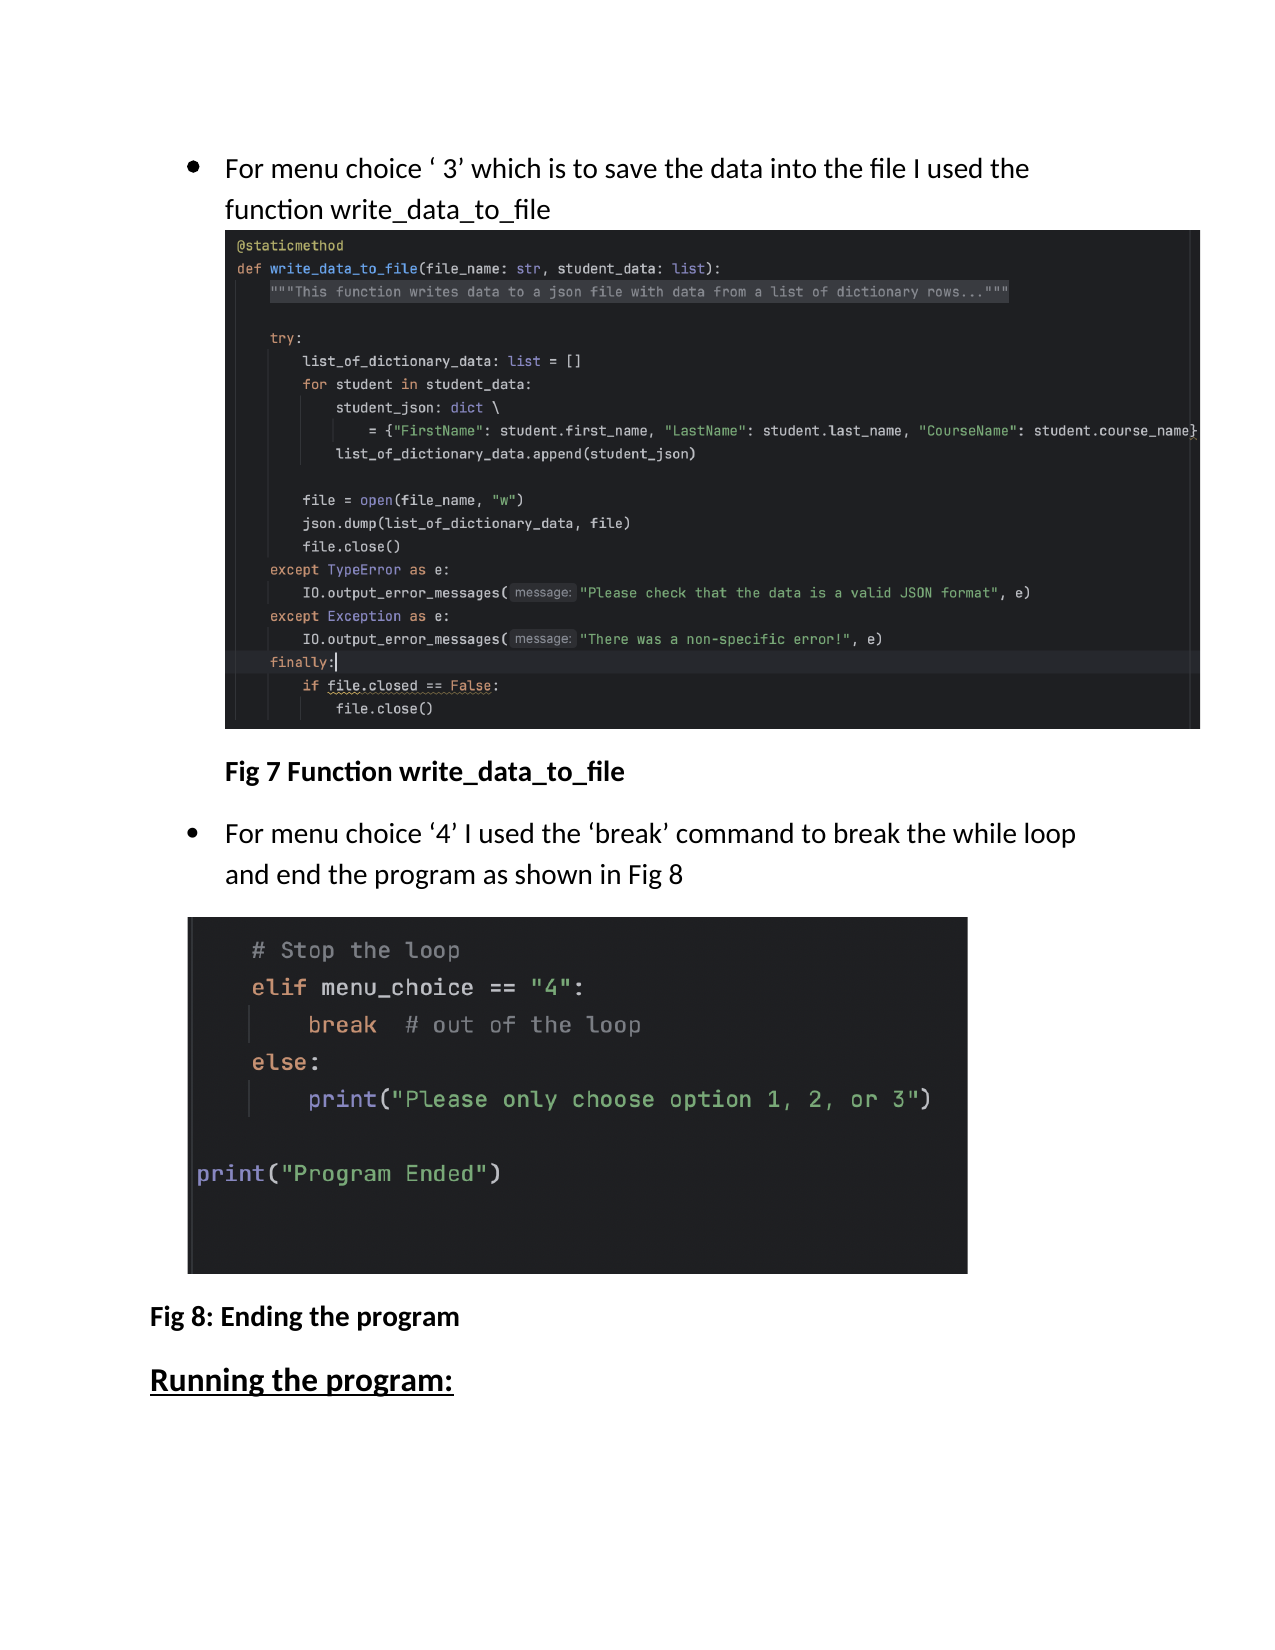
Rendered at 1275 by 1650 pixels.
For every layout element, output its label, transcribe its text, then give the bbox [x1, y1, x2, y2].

text Running the program: [150, 1359, 1125, 1400]
list For menu choice ‘4’ I used the ‘break’ command to break the while loop and end the program as shown in Fig 8 [187, 815, 1125, 892]
picture [187, 917, 968, 1274]
picture [225, 230, 1200, 729]
text Fig 7 Function write_data_to_file [150, 753, 1125, 789]
text Fig 8: Ending the program [150, 1298, 1125, 1333]
